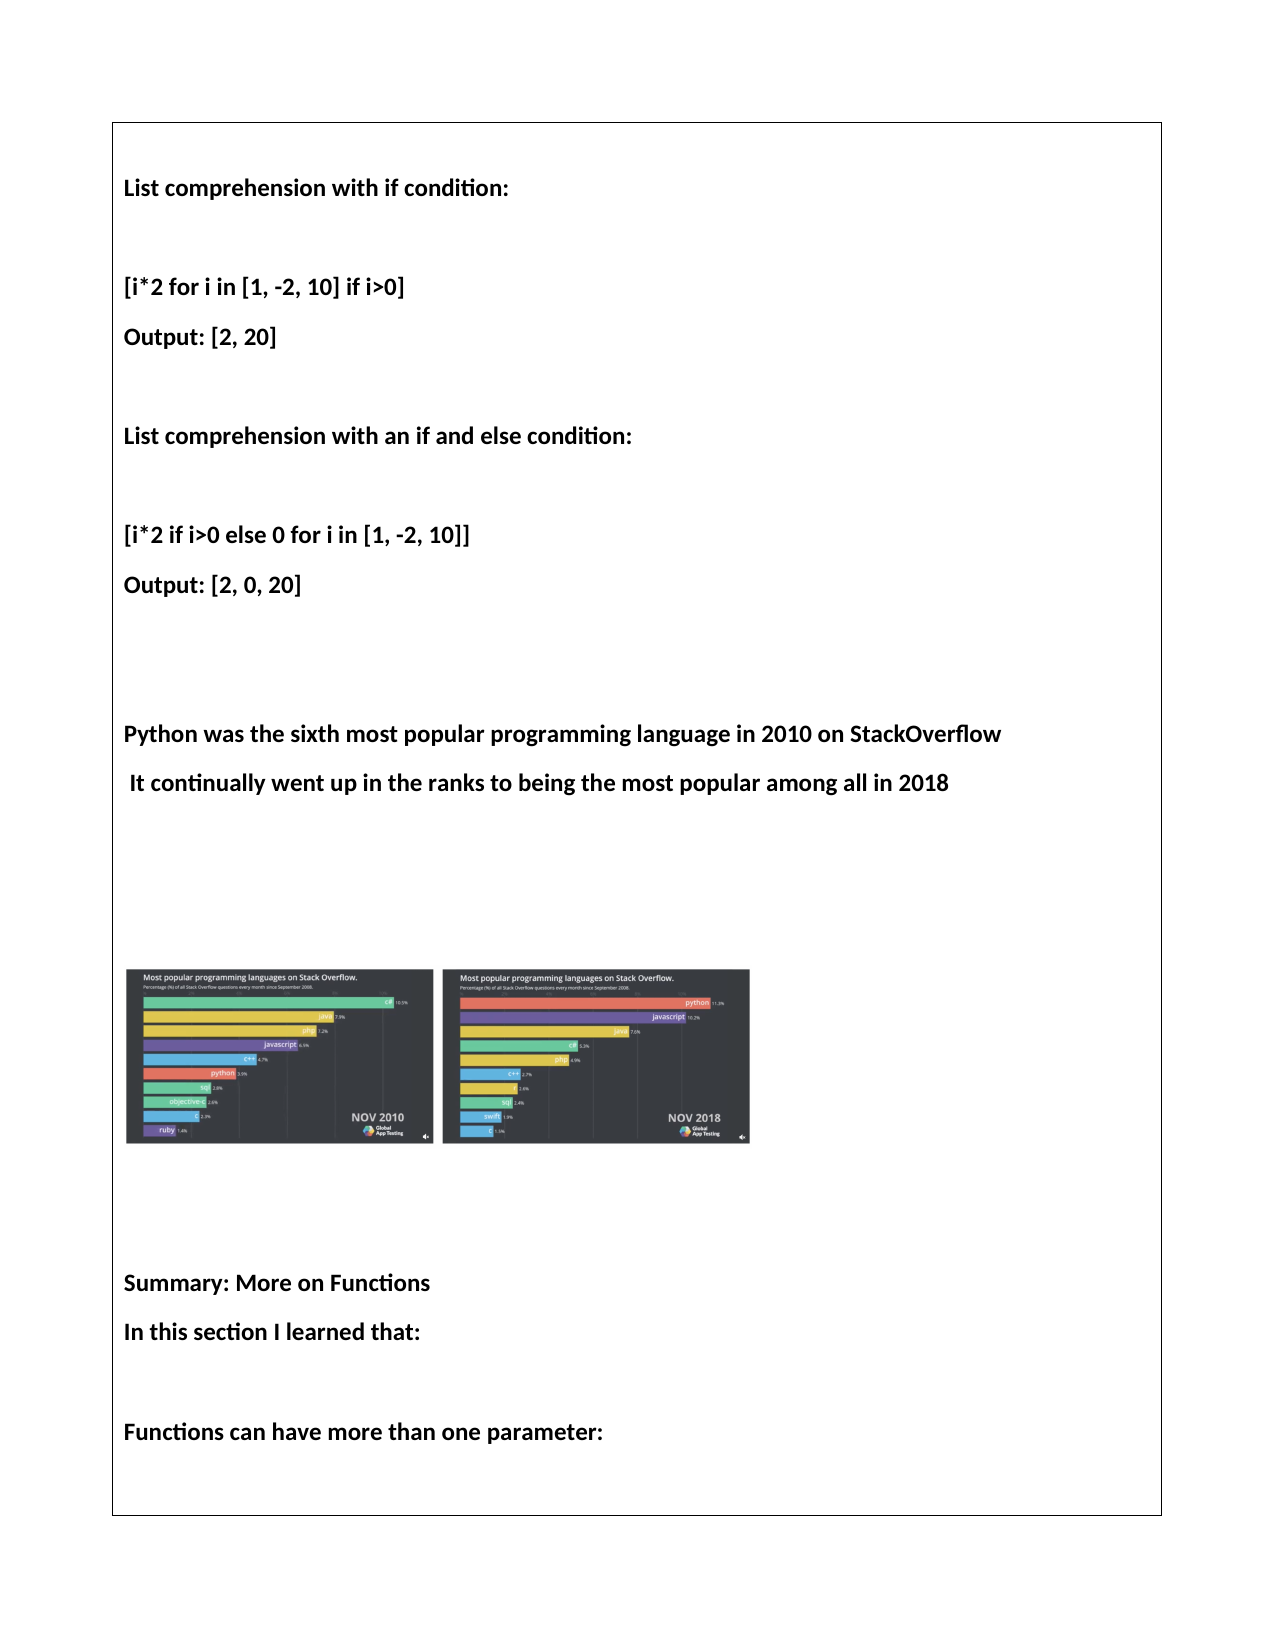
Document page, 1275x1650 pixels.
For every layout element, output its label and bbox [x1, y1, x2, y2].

table_cell [113, 123, 1161, 1515]
picture [123, 965, 753, 1149]
